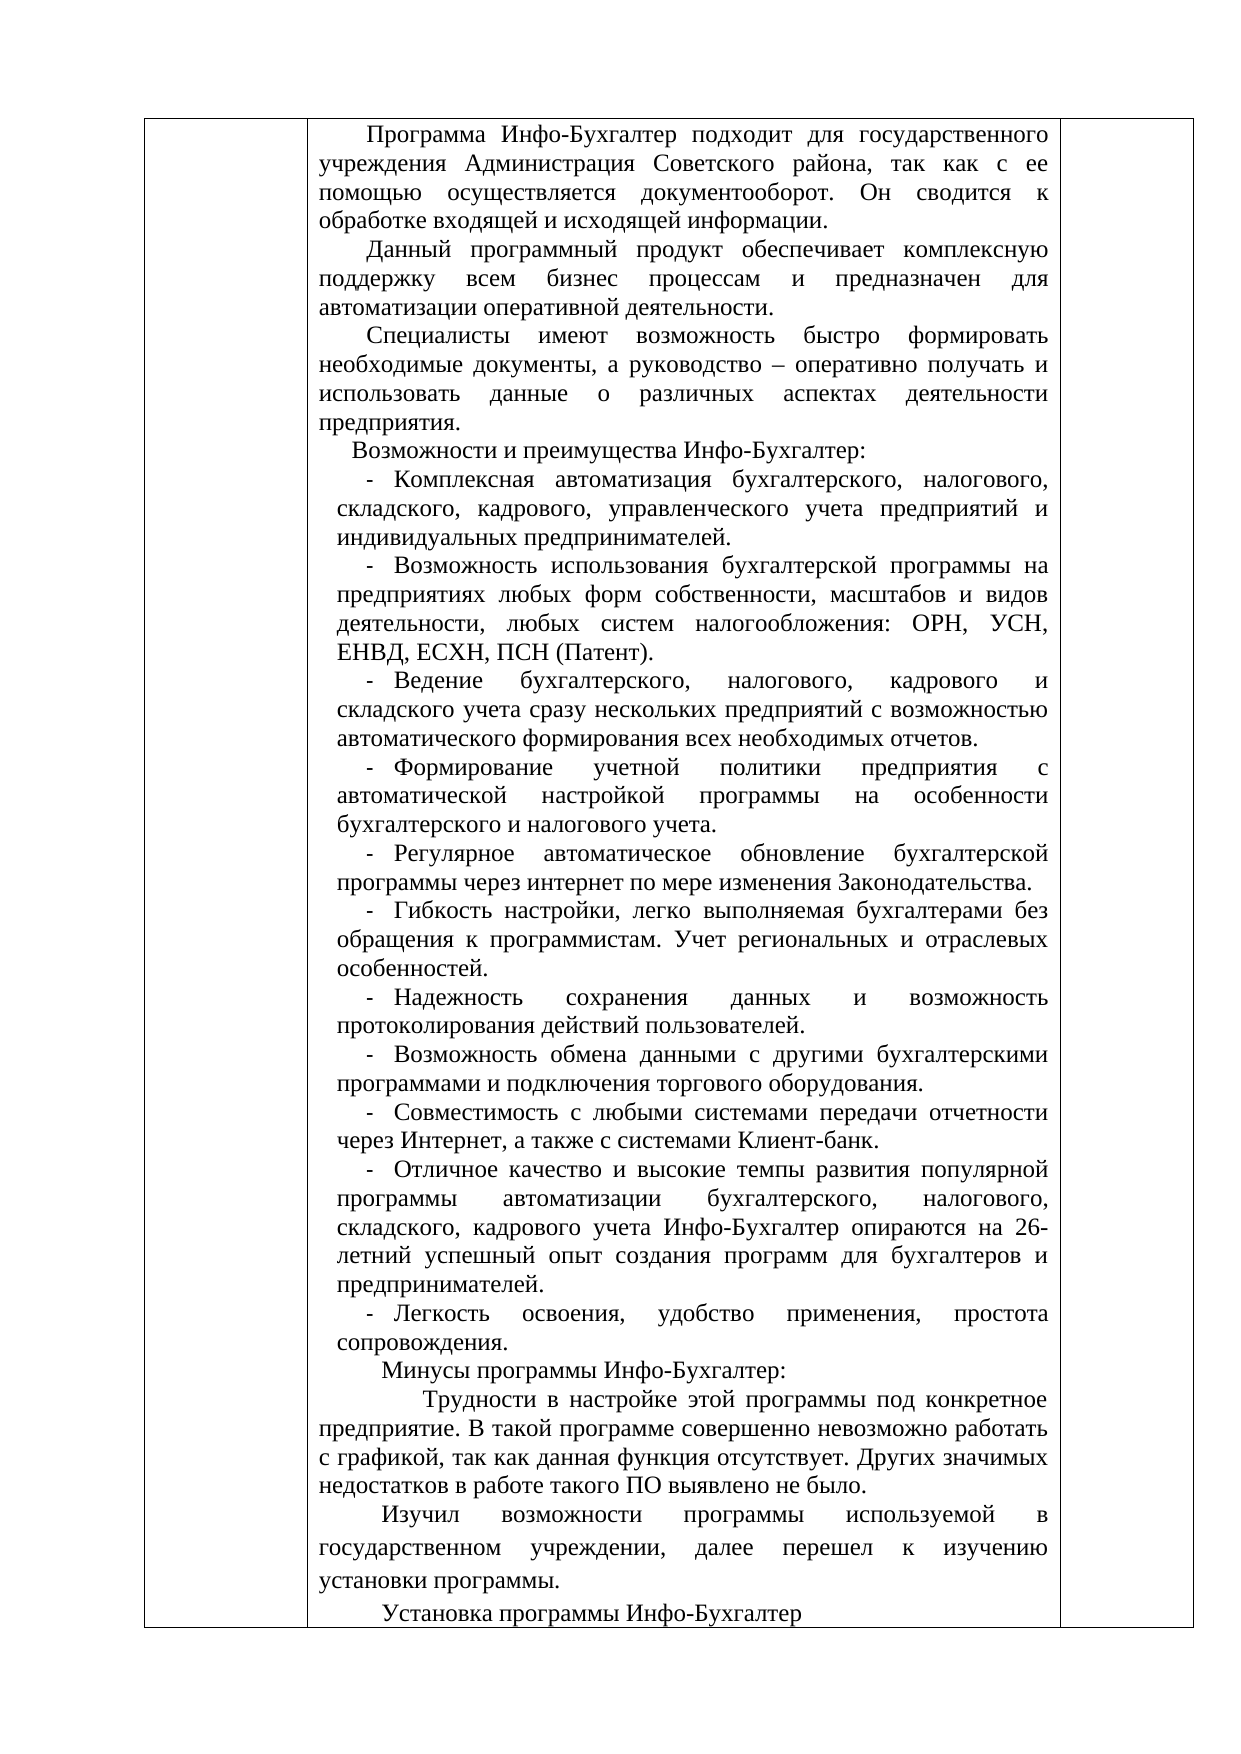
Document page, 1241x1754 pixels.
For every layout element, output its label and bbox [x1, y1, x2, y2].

table_cell [145, 119, 307, 1627]
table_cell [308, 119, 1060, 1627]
table_cell [1061, 119, 1193, 1627]
